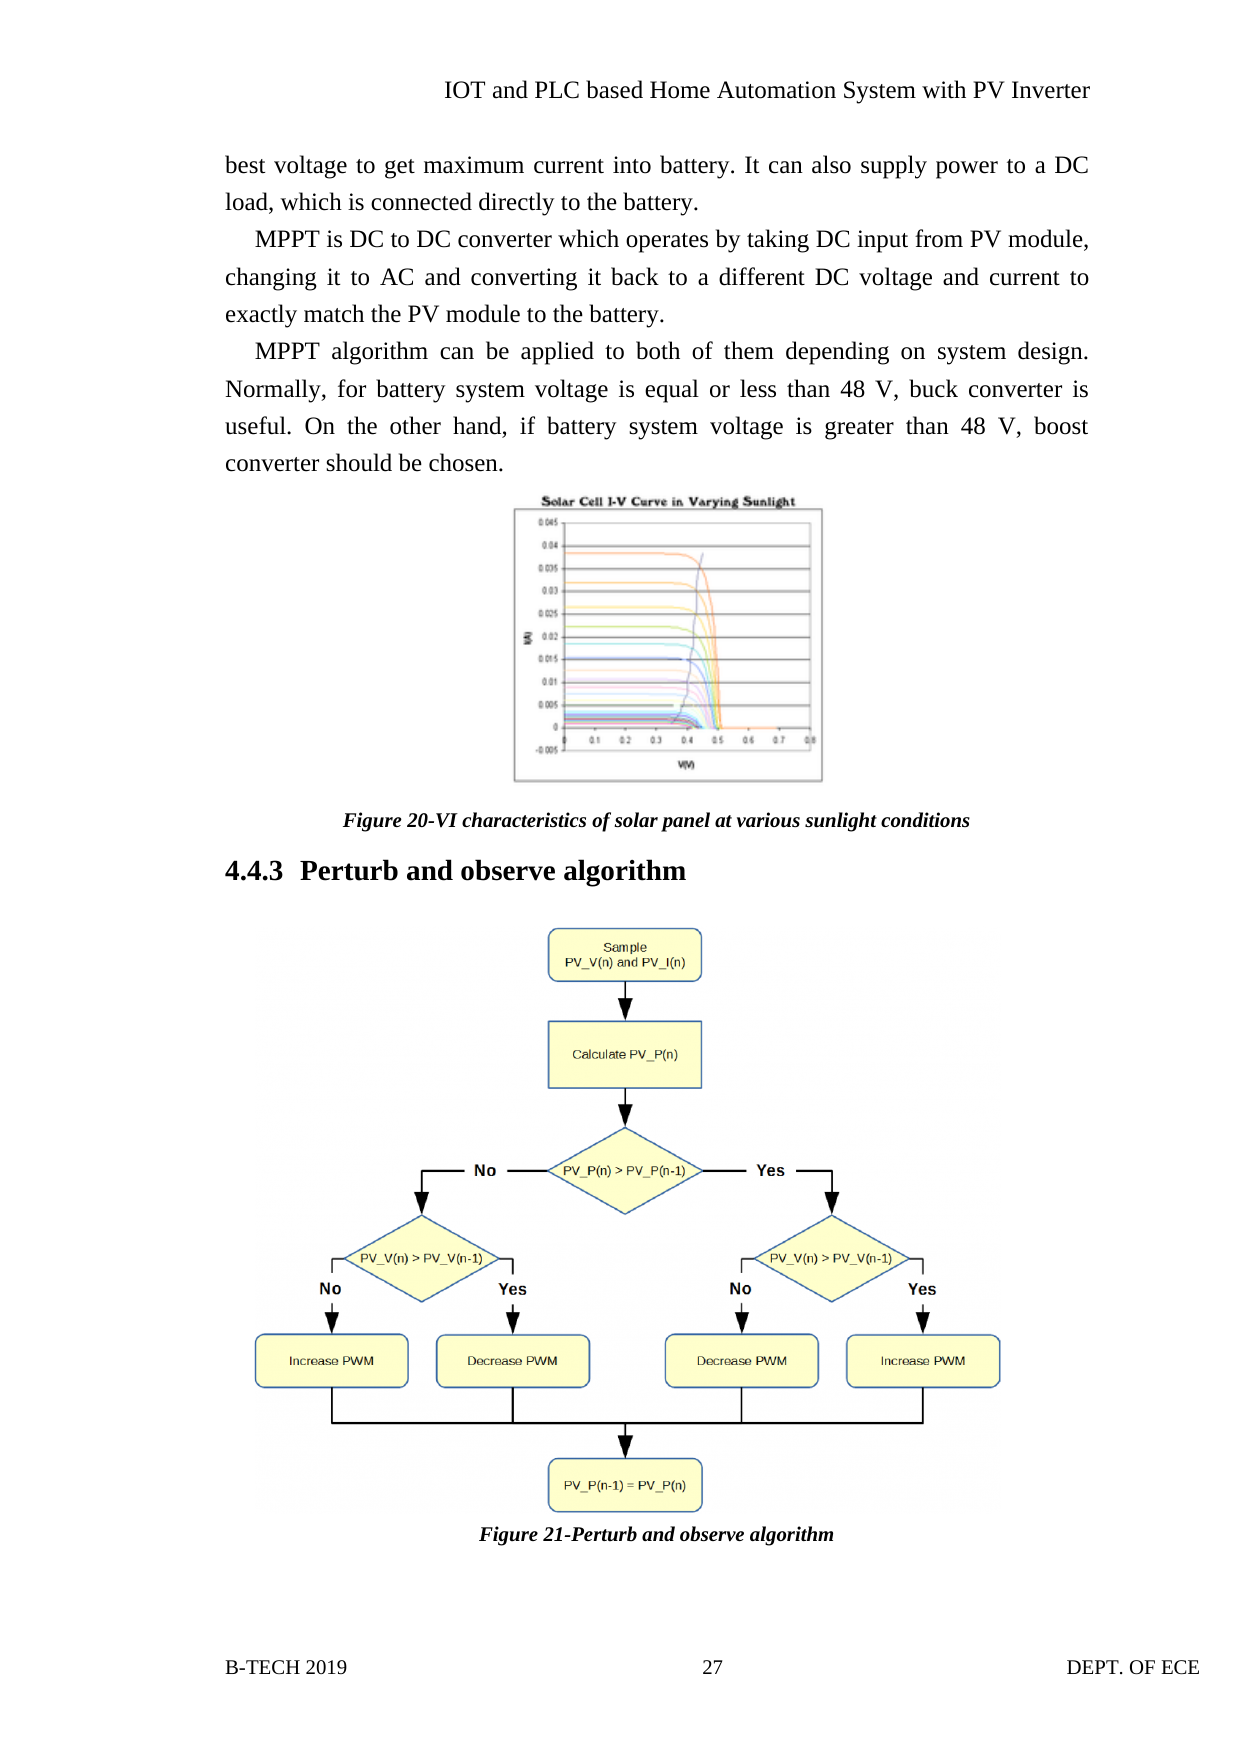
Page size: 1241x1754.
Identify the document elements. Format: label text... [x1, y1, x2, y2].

text MPPT algorithm can be applied to both of them depending on system design. Normally, for battery system voltage is equal or less than 48 V, buck converter is useful. On the other hand, if battery system voltage is greater than 48 V, boost converter should be chosen. [225, 336, 1090, 477]
text Figure 20-VI characteristics of solar panel at various sunlight conditions [225, 808, 1090, 832]
picture [254, 926, 1002, 1514]
subtitle Perturb and observe algorithm [225, 853, 1090, 886]
picture [500, 485, 845, 800]
text MPPT is DC to DC converter which operates by taking DC input from PV module, changing it to AC and converting it back to a different DC voltage and current to exactly match the PV module to the battery. [225, 224, 1090, 328]
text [225, 179, 1090, 216]
text Figure 21-Perturb and observe algorithm [225, 1522, 1090, 1546]
